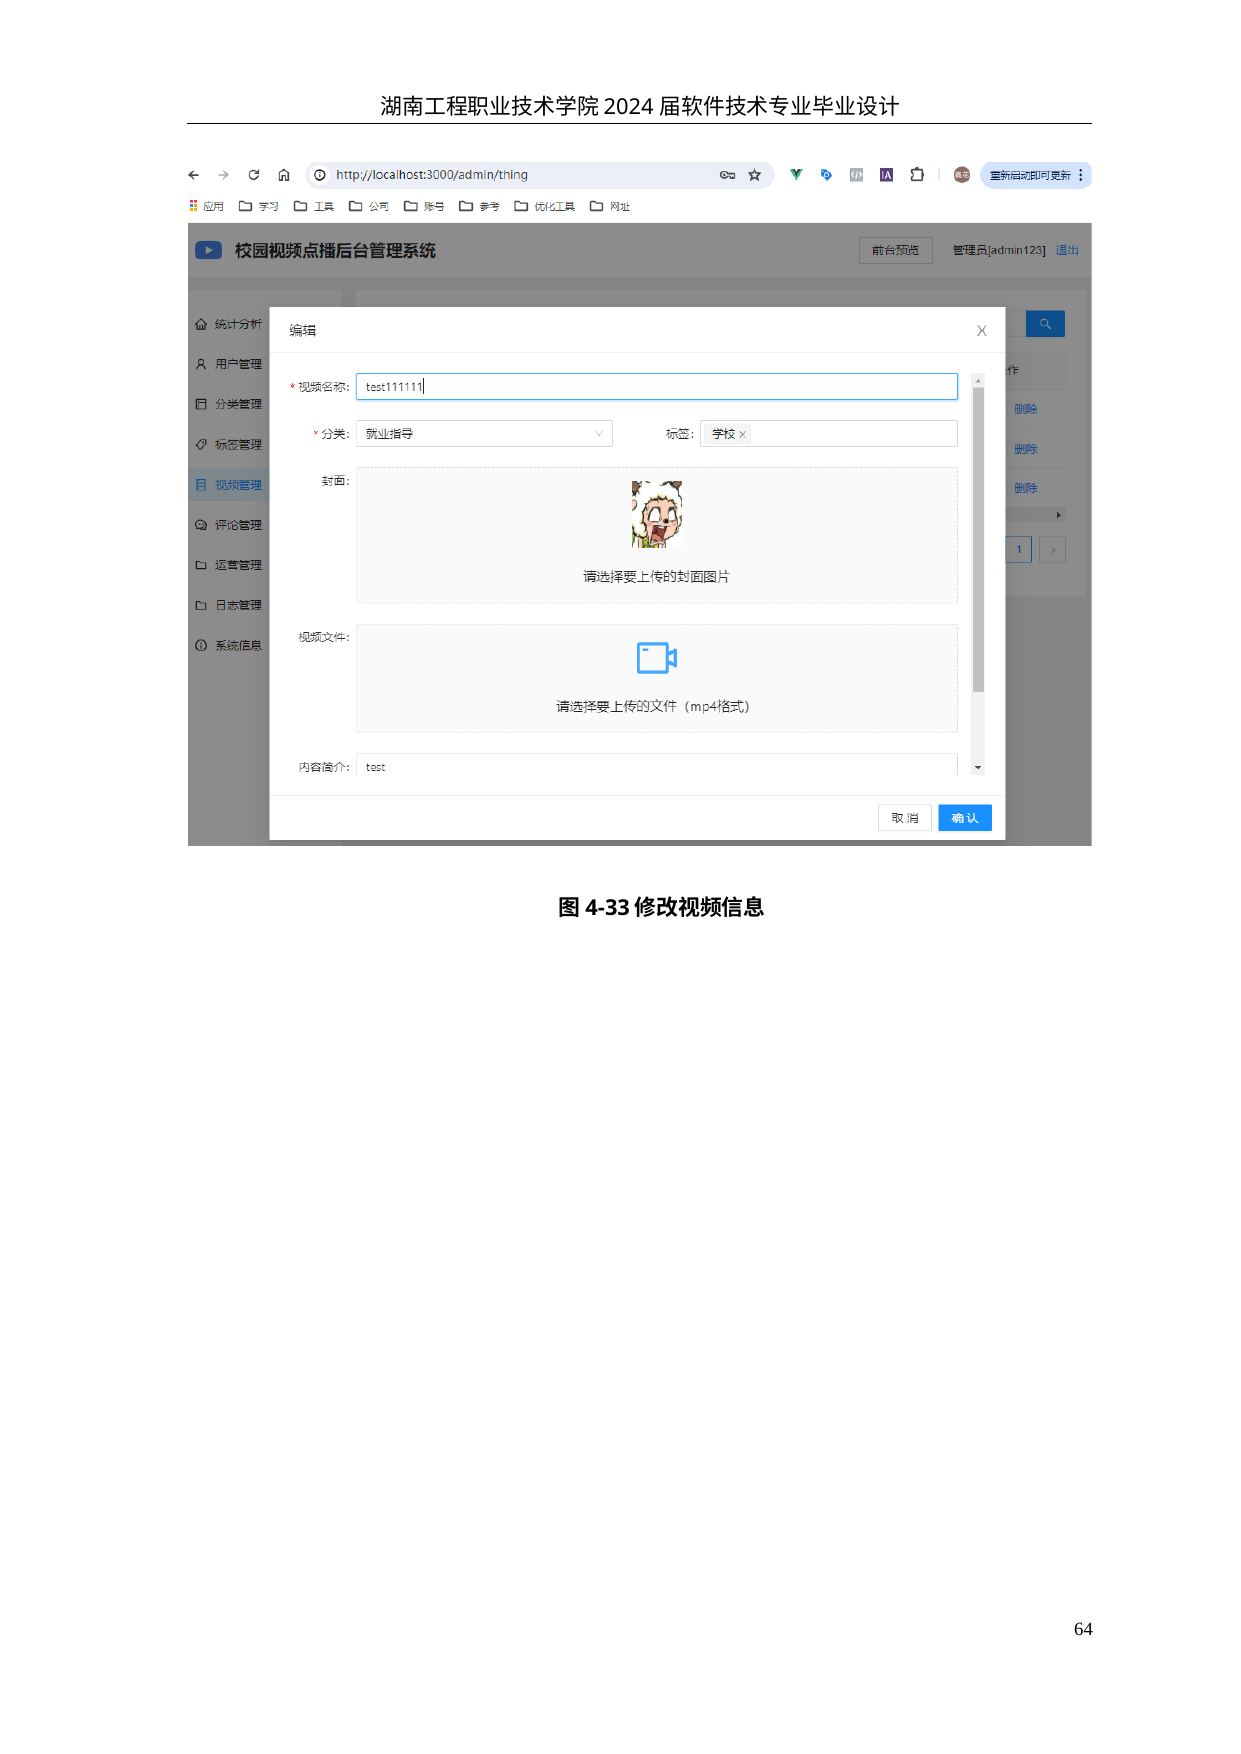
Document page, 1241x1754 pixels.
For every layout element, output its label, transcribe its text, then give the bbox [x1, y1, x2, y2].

picture [188, 162, 1092, 846]
text 图 4-33修改视频信息 [187, 889, 1092, 922]
